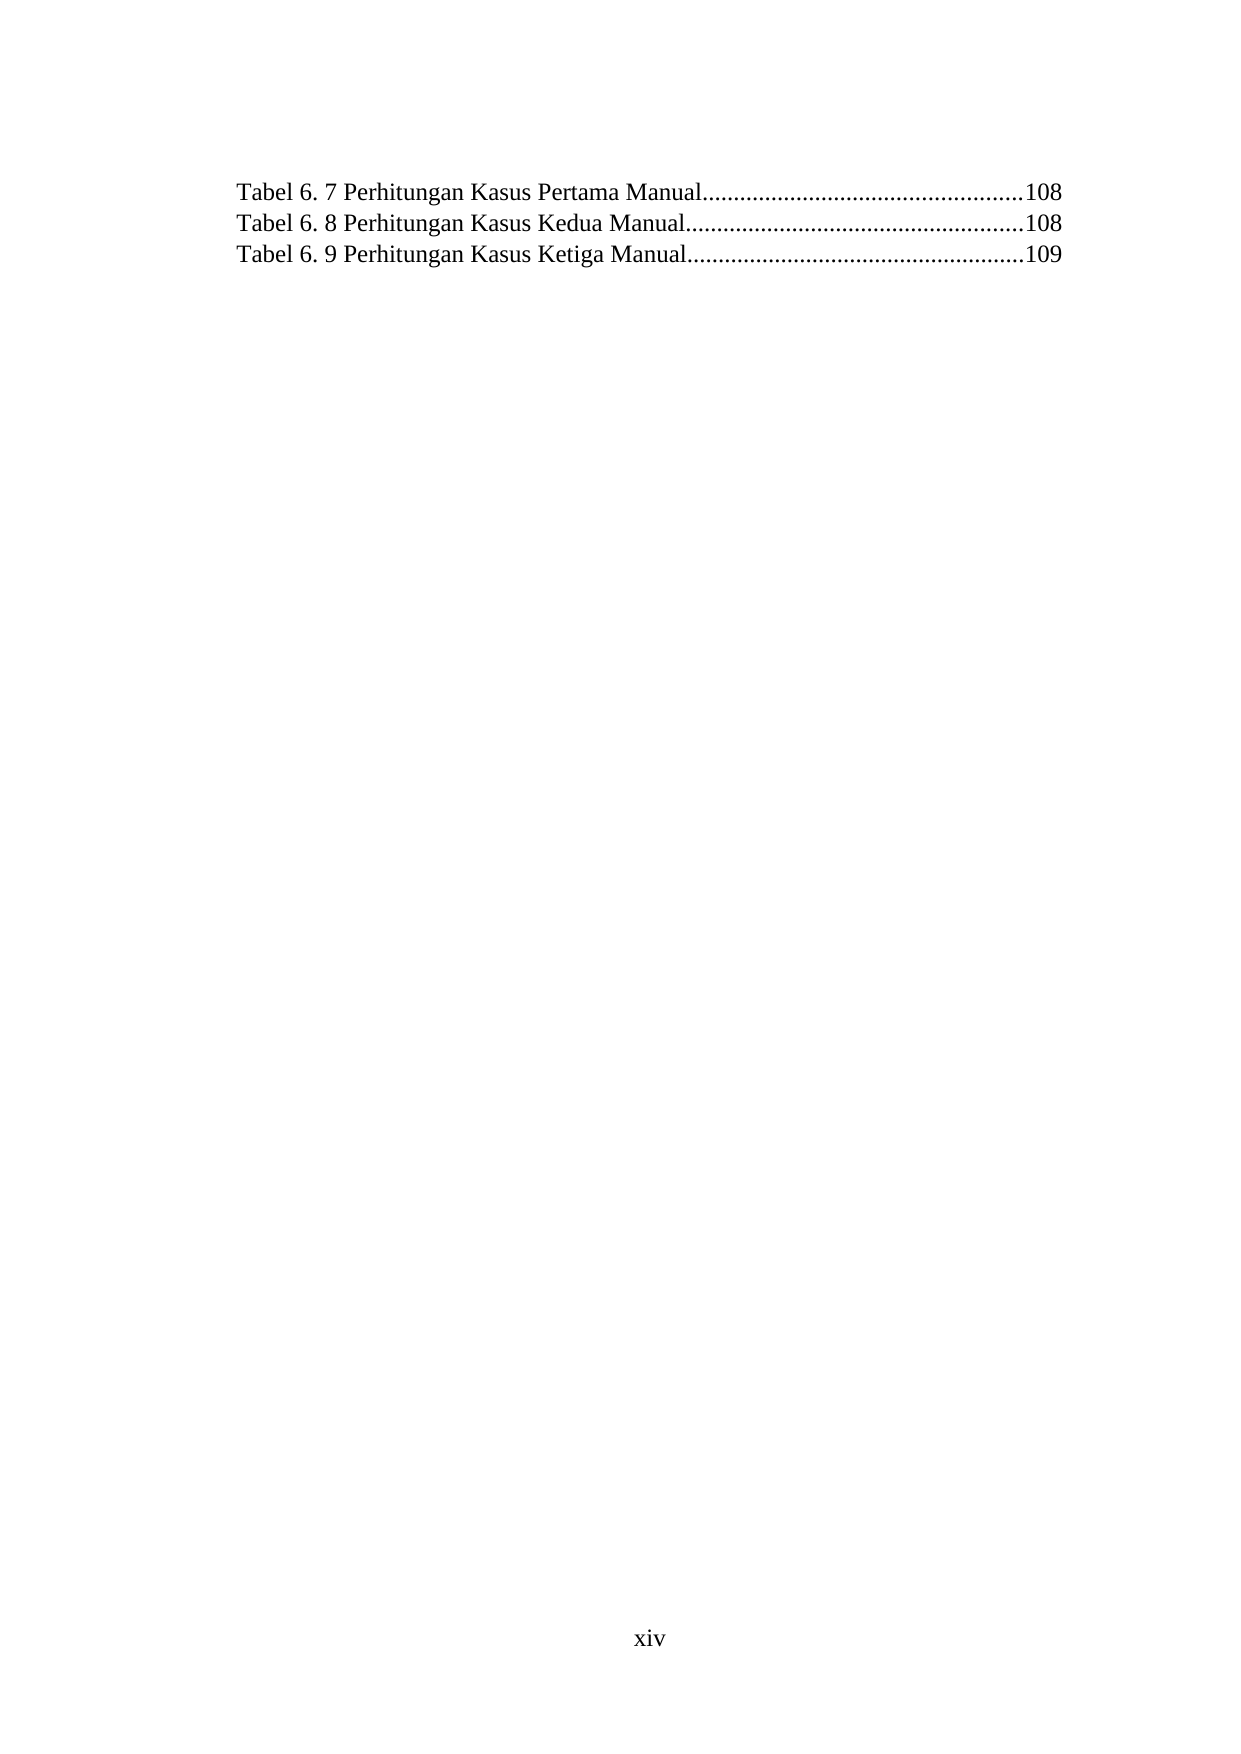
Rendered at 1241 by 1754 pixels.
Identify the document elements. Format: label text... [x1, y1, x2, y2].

text Tabel 6. 8 Perhitungan Kasus Kedua Manual 108 [236, 208, 1063, 237]
text Tabel 6. 7 Perhitungan Kasus Pertama Manual 108 [236, 177, 1063, 206]
text Tabel 6. 9 Perhitungan Kasus Ketiga Manual 109 [236, 239, 1063, 268]
